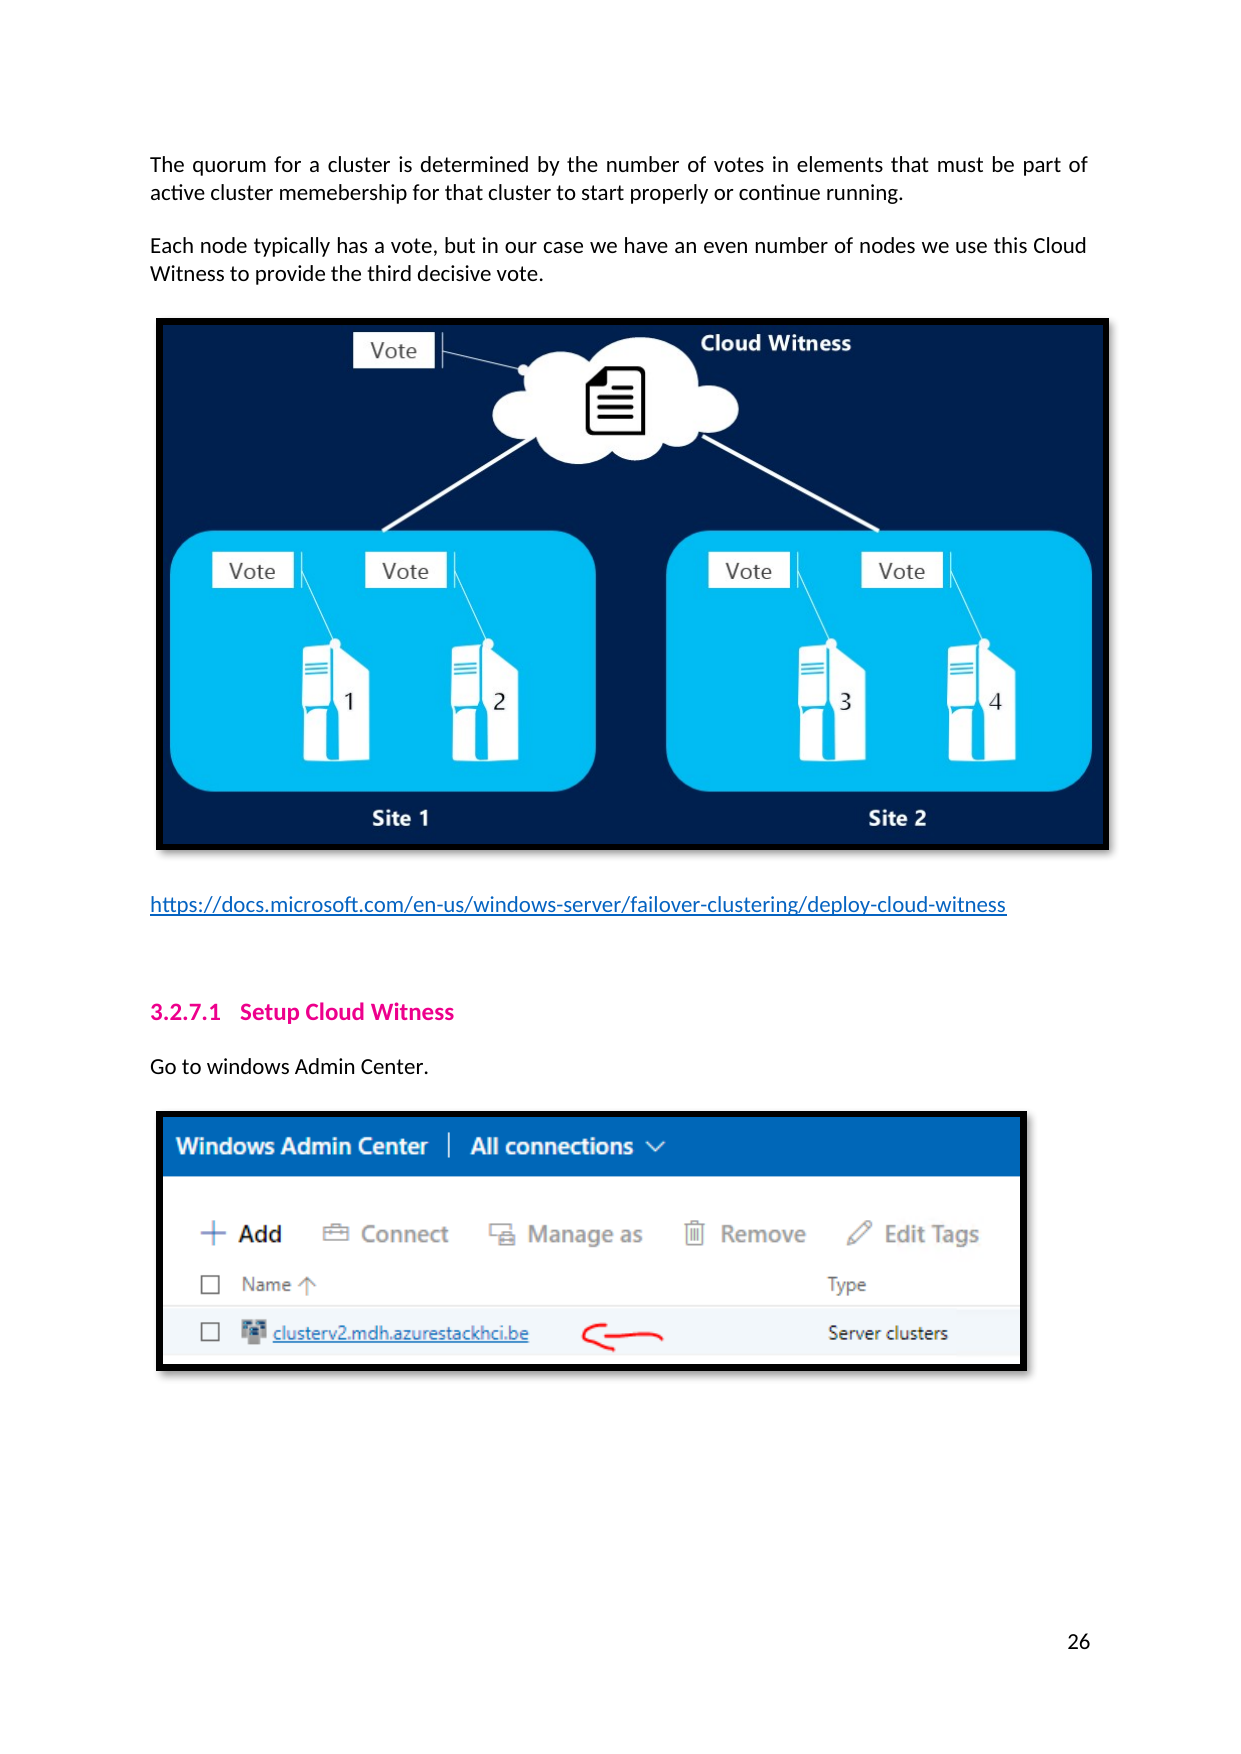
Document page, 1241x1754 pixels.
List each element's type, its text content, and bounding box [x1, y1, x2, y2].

picture [163, 1117, 1020, 1364]
text Go to windows Admin Center. [150, 1052, 1090, 1080]
text https://docs.microsoft.com/en-us/windows-server/failover-clustering/deploy-cloud-witness [150, 890, 1090, 918]
text The quorum for a cluster is determined by the number of votes in elements that must be part of active cluster memebership for that cluster to start properly or continue running. [150, 150, 1090, 206]
text Each node typically has a vote, but in our case we have an even number of nodes we use this Cloud Witness to provide the third decisive vote. [150, 231, 1090, 287]
subtitle Setup Cloud Witness [150, 996, 1090, 1027]
picture [163, 325, 1103, 844]
